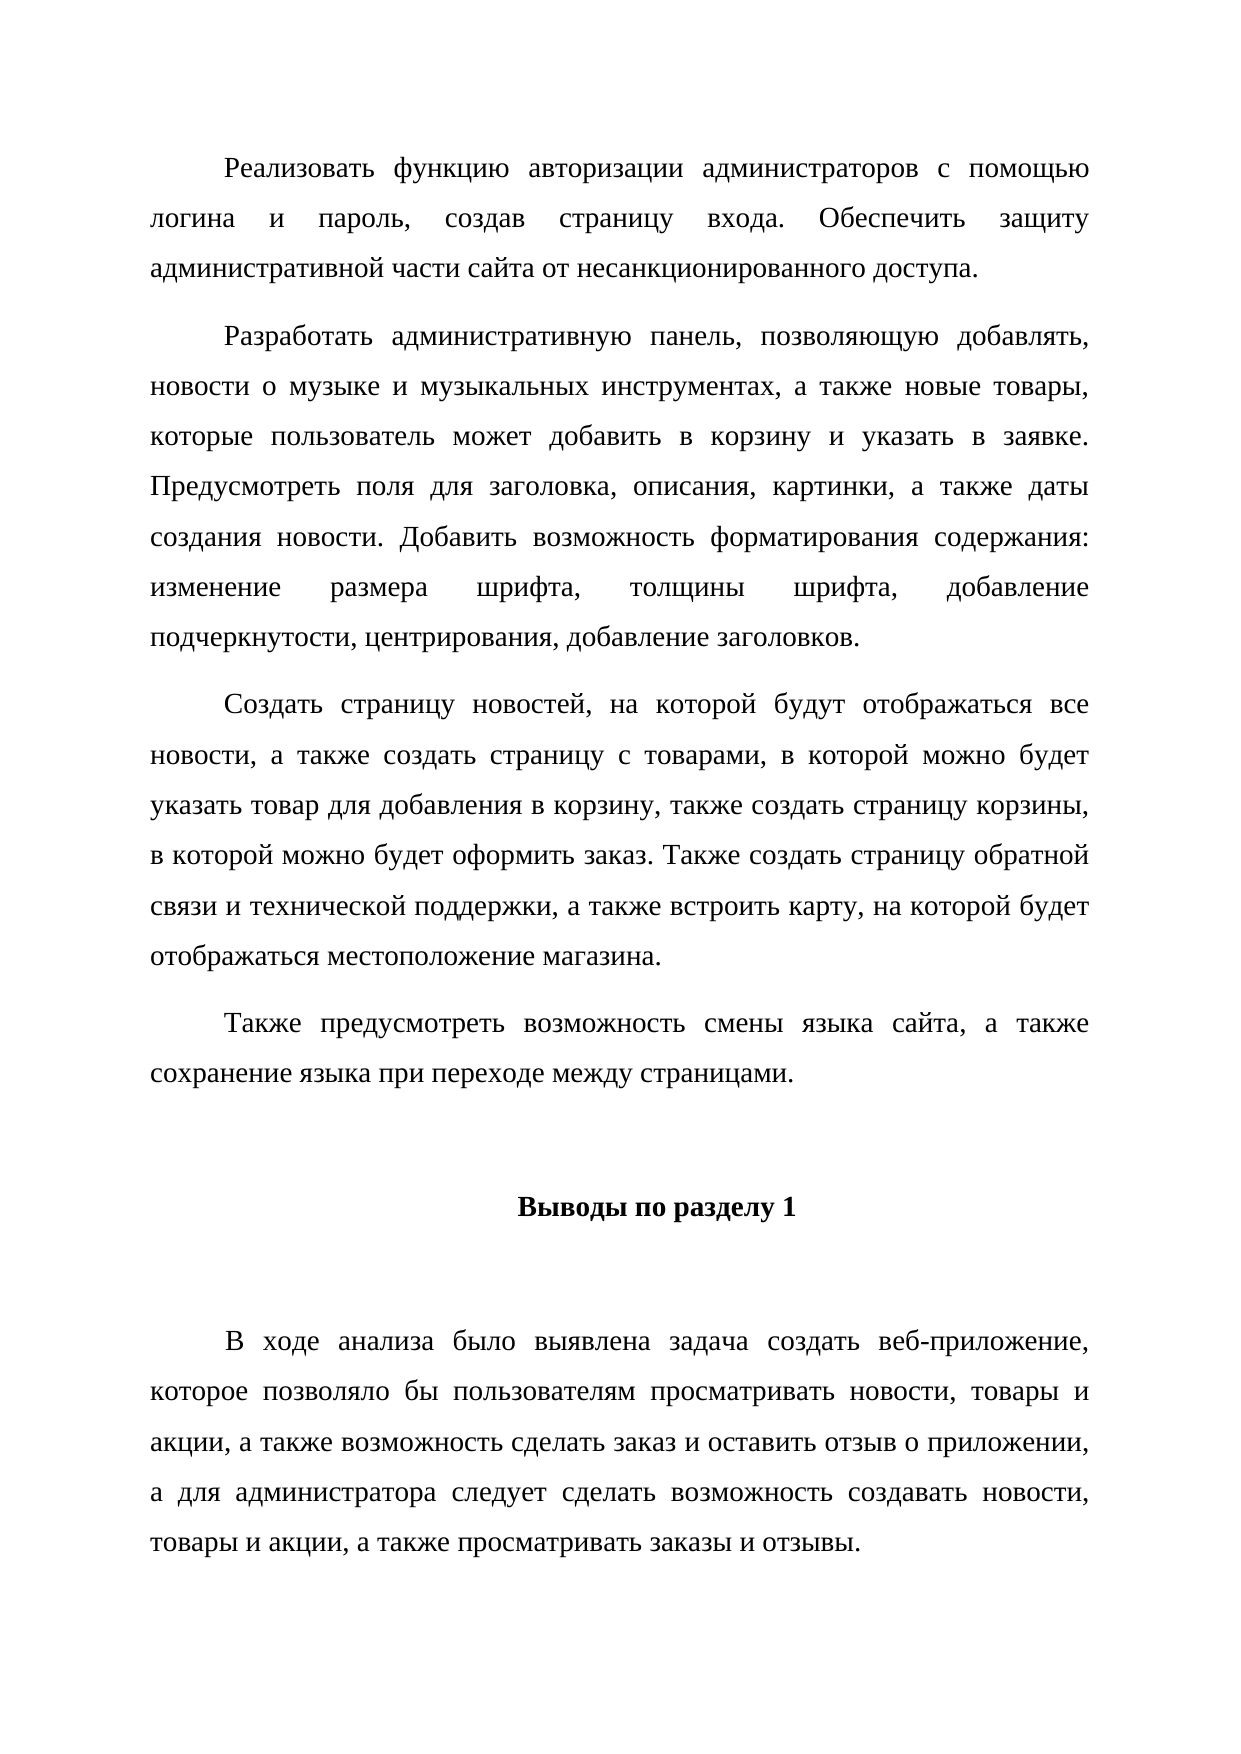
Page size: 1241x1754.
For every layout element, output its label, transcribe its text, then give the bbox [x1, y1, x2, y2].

subtitle Выводы по разделу 1 [150, 1189, 1090, 1223]
text Реализовать функцию авторизации администраторов с помощью логина и пароль, создав страницу входа. Обеспечить защиту административной части сайта от несанкционированного доступа. [150, 150, 1090, 284]
text В ходе анализа было выявлена задача создать веб-приложение, которое позволяло бы пользователям просматривать новости, товары и акции, а также возможность сделать заказ и оставить отзыв о приложении, а для администратора следует сделать возможность создавать новости, товары и акции, а также просматривать заказы и отзывы. [150, 1323, 1090, 1558]
text Разработать административную панель, позволяющую добавлять, новости о музыке и музыкальных инструментах, а также новые товары, которые пользователь может добавить в корзину и указать в заявке. Предусмотреть поля для заголовка, описания, картинки, а также даты создания новости. Добавить возможность форматирования содержания: изменение размера шрифта, толщины шрифта, добавление подчеркнутости, центрирования, добавление заголовков. [150, 318, 1090, 653]
text Создать страницу новостей, на которой будут отображаться все новости, а также создать страницу с товарами, в которой можно будет указать товар для добавления в корзину, также создать страницу корзины, в которой можно будет оформить заказ. Также создать страницу обратной связи и технической поддержки, а также встроить карту, на которой будет отображаться местоположение магазина. [150, 686, 1090, 972]
text Также предусмотреть возможность смены языка сайта, а также сохранение языка при переходе между страницами. [150, 1005, 1090, 1089]
